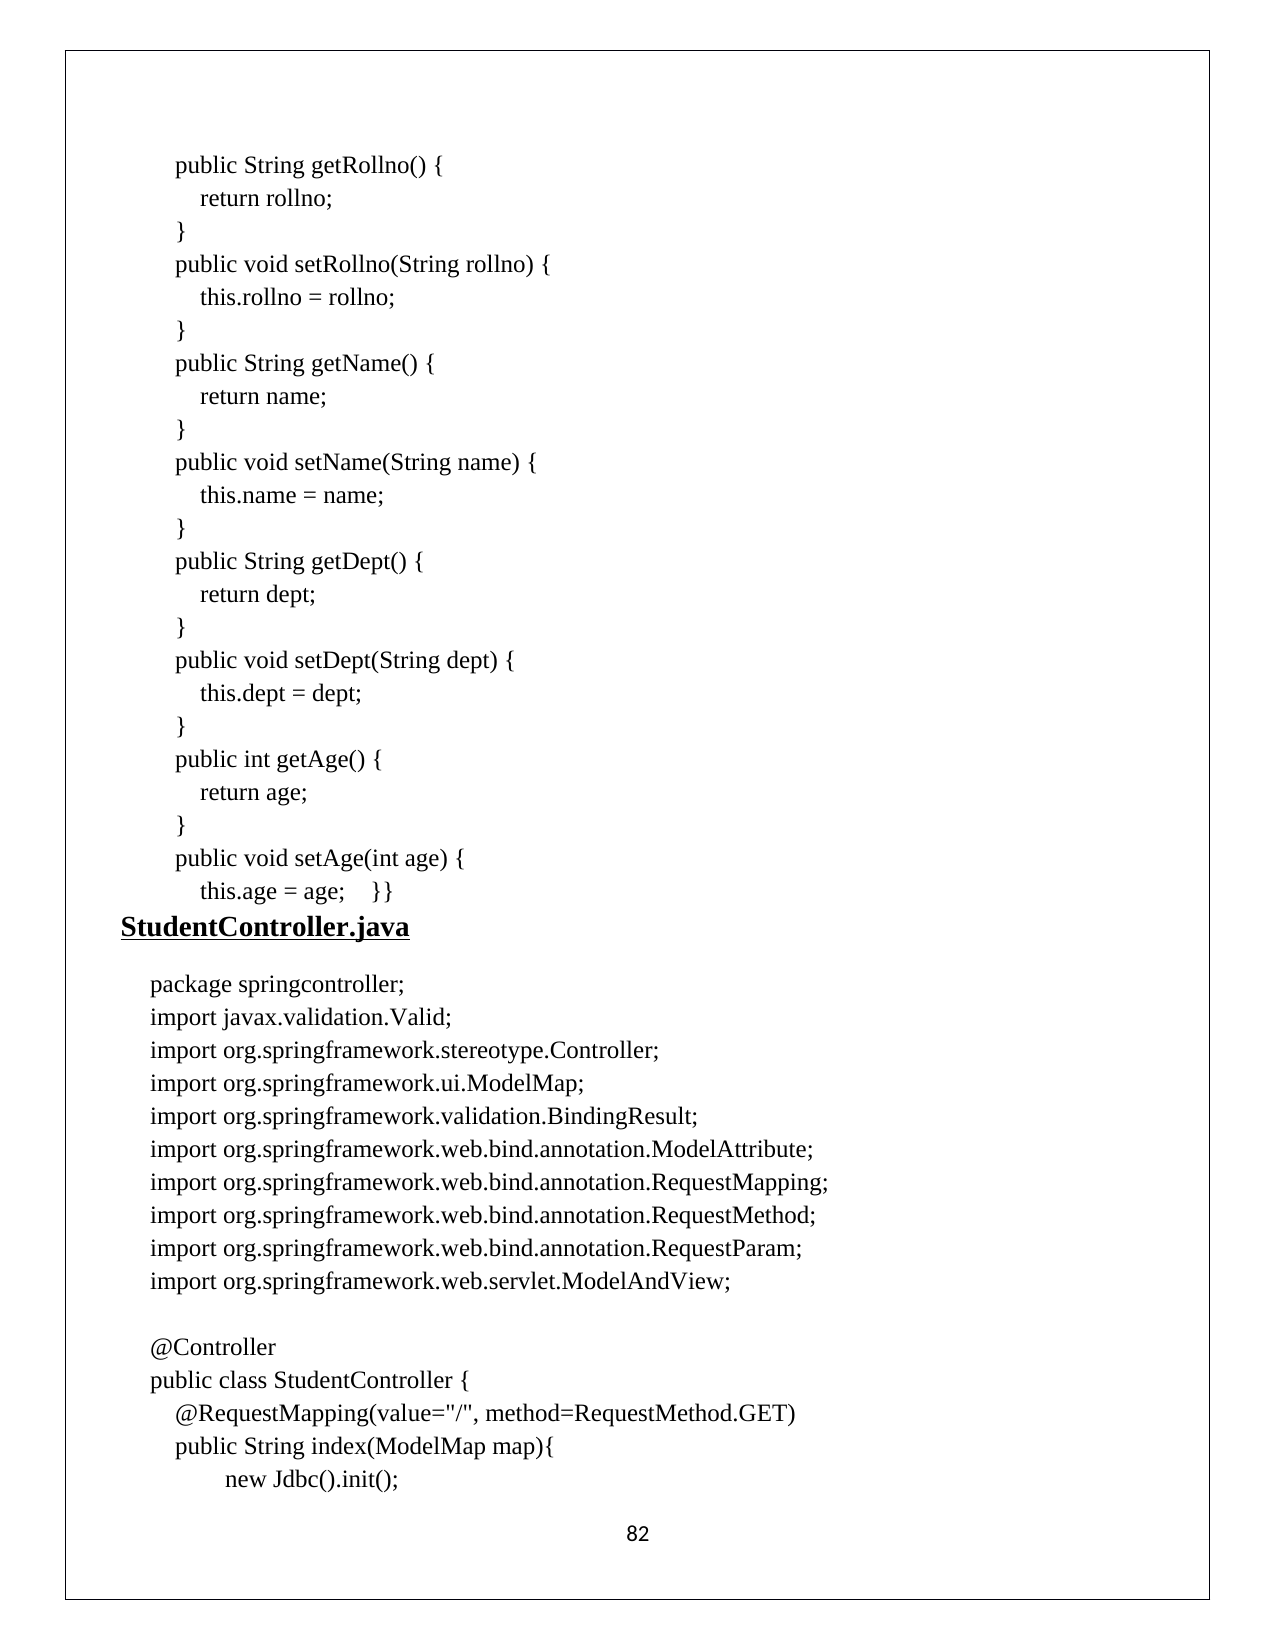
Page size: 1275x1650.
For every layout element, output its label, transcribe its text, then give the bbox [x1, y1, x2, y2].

text this.age = age; }} [150, 876, 1125, 905]
text public void setName(String name) { [150, 447, 1125, 476]
text import org.springframework.web.bind.annotation.RequestMethod; [150, 1200, 1125, 1229]
text public String getDept() { [150, 546, 1125, 575]
text return dept; [150, 579, 1125, 608]
text this.rollno = rollno; [150, 282, 1125, 311]
text import javax.validation.Valid; [150, 1002, 1125, 1031]
text import org.springframework.ui.ModelMap; [150, 1068, 1125, 1097]
text return name; [150, 381, 1125, 410]
text StudentController.java [120, 909, 1125, 943]
text import org.springframework.stereotype.Controller; [150, 1035, 1125, 1064]
text } [150, 810, 1125, 839]
text import org.springframework.validation.BindingResult; [150, 1101, 1125, 1130]
text return rollno; [150, 183, 1125, 212]
text this.dept = dept; [150, 678, 1125, 707]
text } [150, 612, 1125, 641]
text import org.springframework.web.servlet.ModelAndView; [150, 1266, 1125, 1295]
text import org.springframework.web.bind.annotation.RequestMapping; [150, 1167, 1125, 1196]
text } [150, 216, 1125, 245]
text public String getRollno() { [150, 150, 1125, 179]
text return age; [150, 777, 1125, 806]
text public class StudentController { [150, 1365, 1125, 1394]
text package springcontroller; [150, 969, 1125, 998]
text import org.springframework.web.bind.annotation.RequestParam; [150, 1233, 1125, 1262]
text public void setAge(int age) { [150, 843, 1125, 872]
text public void setRollno(String rollno) { [150, 249, 1125, 278]
text this.name = name; [150, 480, 1125, 509]
text } [150, 711, 1125, 740]
text @RequestMapping(value="/", method=RequestMethod.GET) [150, 1398, 1125, 1427]
text import org.springframework.web.bind.annotation.ModelAttribute; [150, 1134, 1125, 1163]
text } [150, 414, 1125, 443]
text @Controller [150, 1332, 1125, 1361]
text } [150, 513, 1125, 542]
text public void setDept(String dept) { [150, 645, 1125, 674]
text } [150, 315, 1125, 344]
text new Jdbc().init(); [150, 1464, 1125, 1493]
text public int getAge() { [150, 744, 1125, 773]
text public String index(ModelMap map){ [150, 1431, 1125, 1460]
text public String getName() { [150, 348, 1125, 377]
